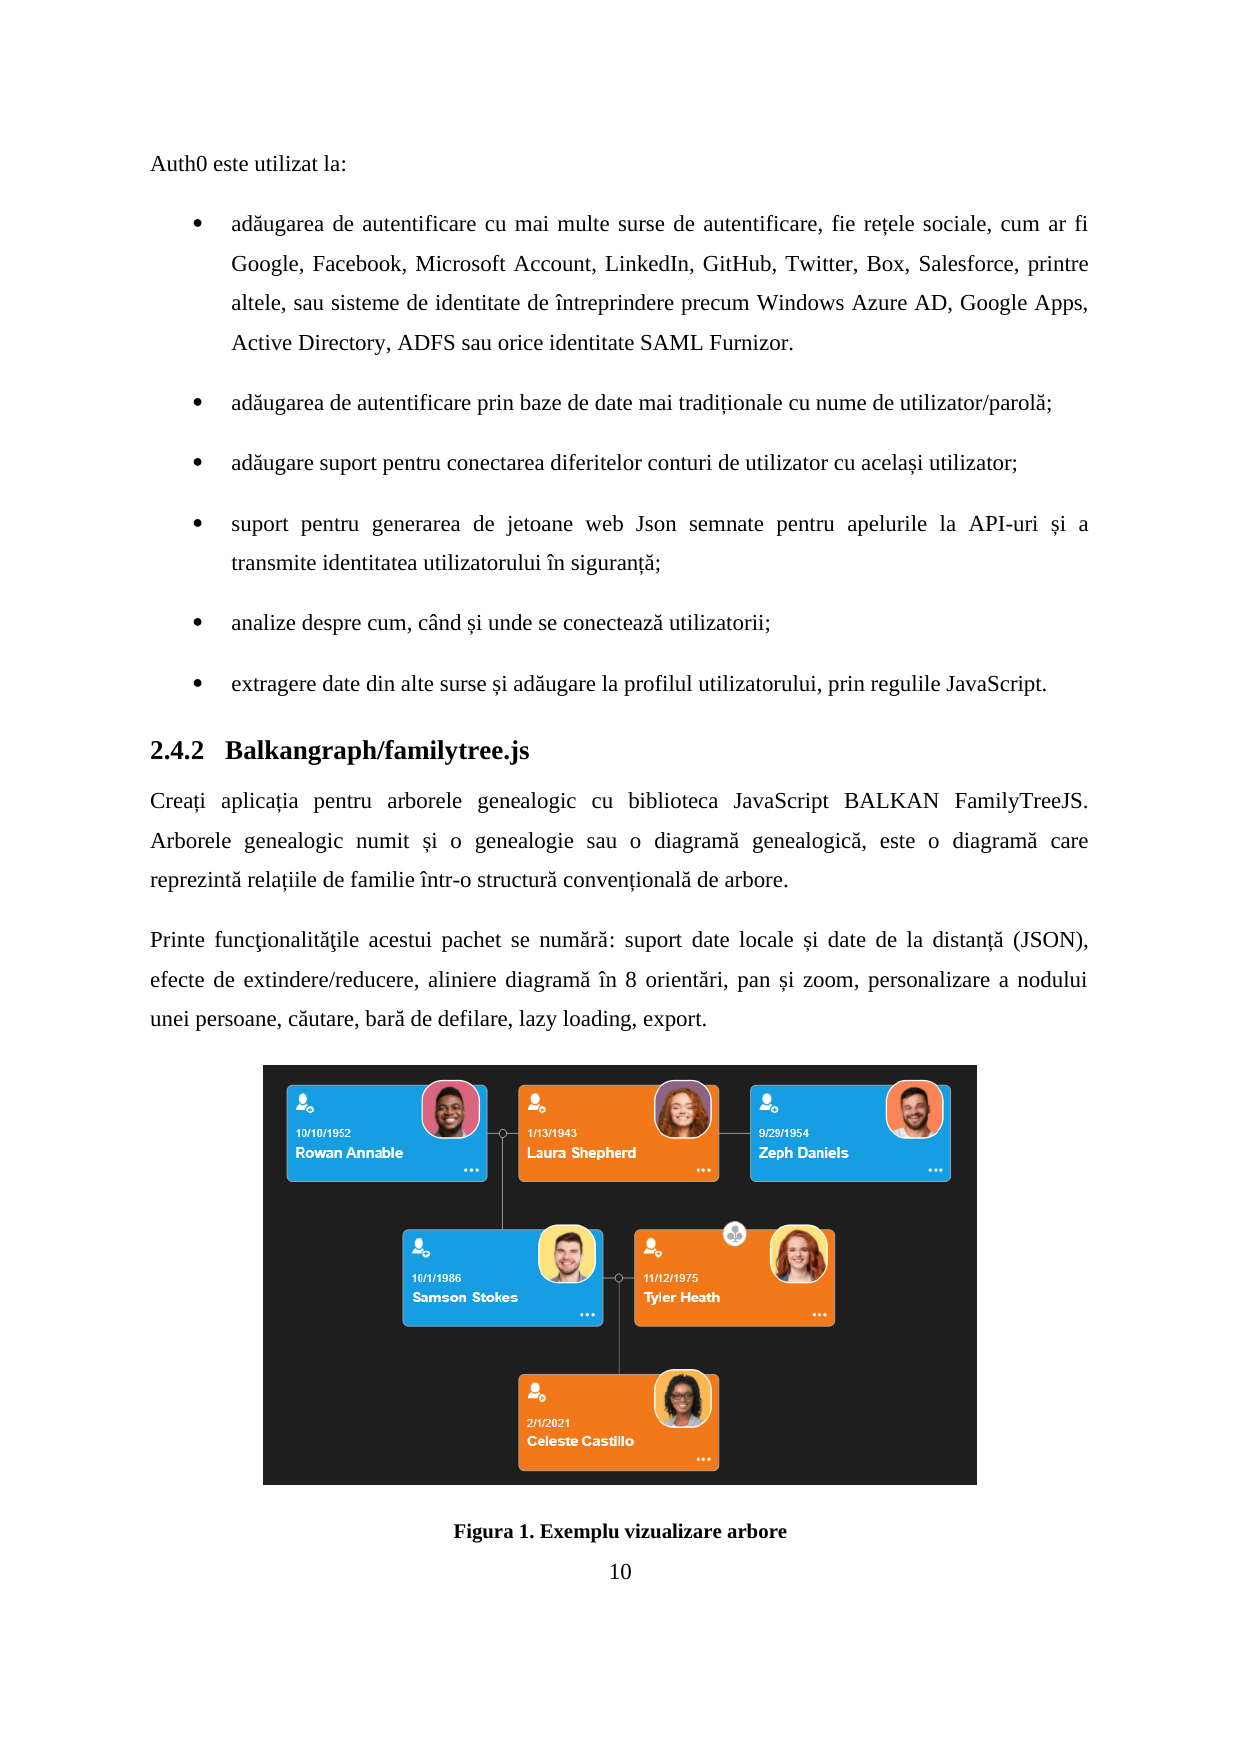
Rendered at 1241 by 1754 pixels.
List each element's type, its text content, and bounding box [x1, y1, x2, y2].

picture [263, 1065, 977, 1485]
text Figura 1. Exemplu vizualizare arbore [150, 1519, 1090, 1543]
subtitle Balkangraph/familytree.js [150, 734, 1090, 765]
list extragere date din alte surse și adăugare la profilul utilizatorului, prin regulile JavaScript. [194, 670, 1090, 696]
text Printe funcţionalităţile acestui pachet se numără: suport date locale și date de la distanță (JSON), efecte de extindere/reducere, aliniere diagramă în 8 orientări, pan și zoom, personalizare a nodului unei persoane, căutare, bară de defilare, lazy loading, export. [150, 926, 1090, 1032]
list suport pentru generarea de jetoane web Json semnate pentru apelurile la API-uri și a transmite identitatea utilizatorului în siguranță; [194, 510, 1090, 576]
list adăugare suport pentru conectarea diferitelor conturi de utilizator cu același utilizator; [194, 449, 1090, 476]
list adăugarea de autentificare cu mai multe surse de autentificare, fie rețele sociale, cum ar fi Google, Facebook, Microsoft Account, LinkedIn, GitHub, Twitter, Box, Salesforce, printre altele, sau sisteme de identitate de întreprindere precum Windows Azure AD, Google Apps, Active Directory, ADFS sau orice identitate SAML Furnizor. [194, 210, 1090, 355]
text Creați aplicația pentru arborele genealogic cu biblioteca JavaScript BALKAN FamilyTreeJS. Arborele genealogic numit și o genealogie sau o diagramă genealogică, este o diagramă care reprezintă relațiile de familie într-o structură convențională de arbore. [150, 787, 1090, 892]
list adăugarea de autentificare prin baze de date mai tradiționale cu nume de utilizator/parolă; [194, 389, 1090, 415]
text Auth0 este utilizat la: [150, 150, 1090, 176]
list analize despre cum, când și unde se conectează utilizatorii; [194, 609, 1090, 636]
